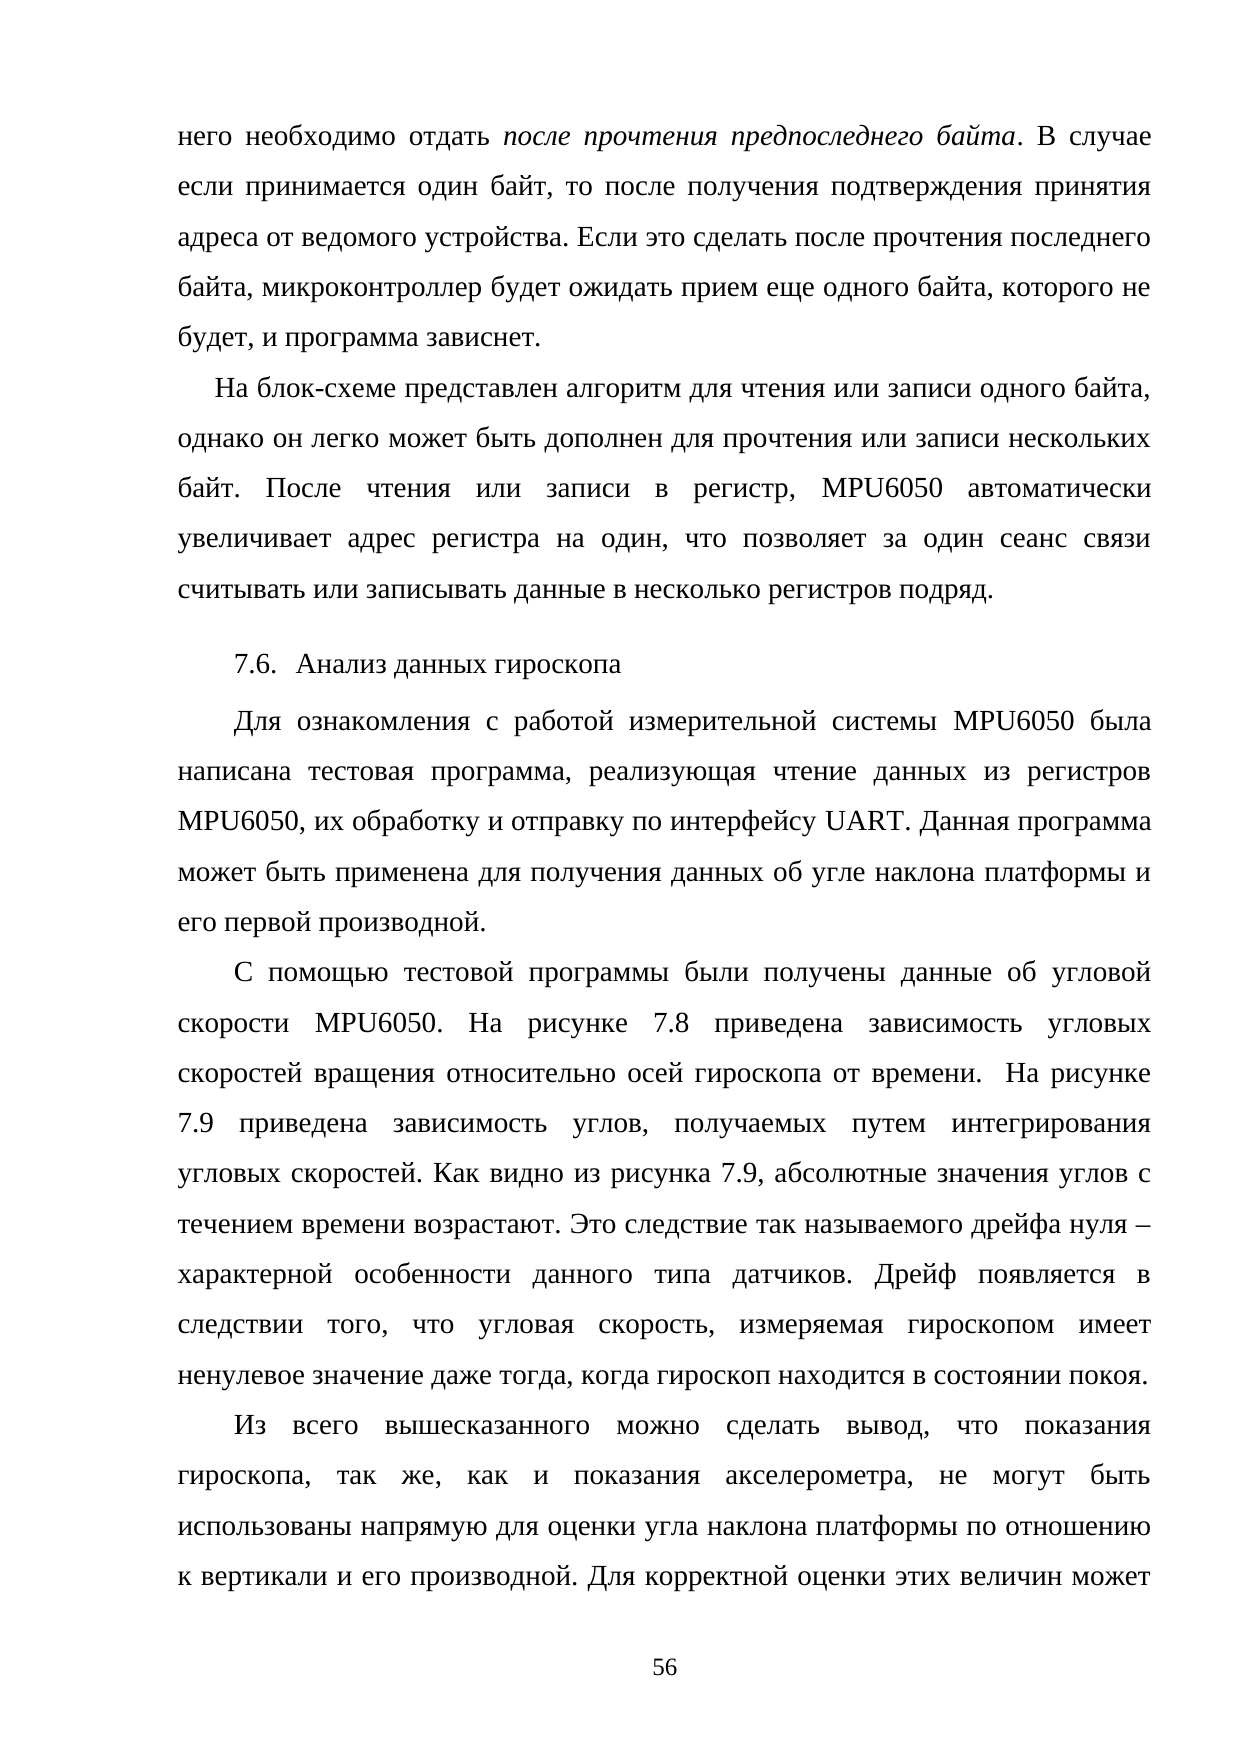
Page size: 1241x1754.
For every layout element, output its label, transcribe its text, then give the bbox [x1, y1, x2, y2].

text На блок-схеме представлен алгоритм для чтения или записи одного байта, однако он легко может быть дополнен для прочтения или записи нескольких байт. После чтения или записи в регистр, MPU6050 автоматически увеличивает адрес регистра на один, что позволяет за один сеанс связи считывать или записывать данные в несколько регистров подряд. [177, 370, 1152, 604]
text С помощью тестовой программы были получены данные об угловой скорости MPU6050. На рисунке 7.8 приведена зависимость угловых скоростей вращения относительно осей гироскопа от времени. На рисунке 7.9 приведена зависимость углов, получаемых путем интегрирования угловых скоростей. Как видно из рисунка 7.9, абсолютные значения углов с течением времени возрастают. Это следствие так называемого дрейфа нуля – характерной особенности данного типа датчиков. Дрейф появляется в следствии того, что угловая скорость, измеряемая гироскопом имеет ненулевое значение даже тогда, когда гироскоп находится в состоянии покоя. [177, 954, 1152, 1390]
text Для ознакомления с работой измерительной системы MPU6050 была написана тестовая программа, реализующая чтение данных из регистров MPU6050, их обработку и отправку по интерфейсу UART. Данная программа может быть применена для получения данных об угле наклона платформы и его первой производной. [177, 703, 1152, 938]
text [177, 1407, 1152, 1592]
subtitle Анализ данных гироскопа [233, 646, 1152, 680]
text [177, 118, 1152, 353]
